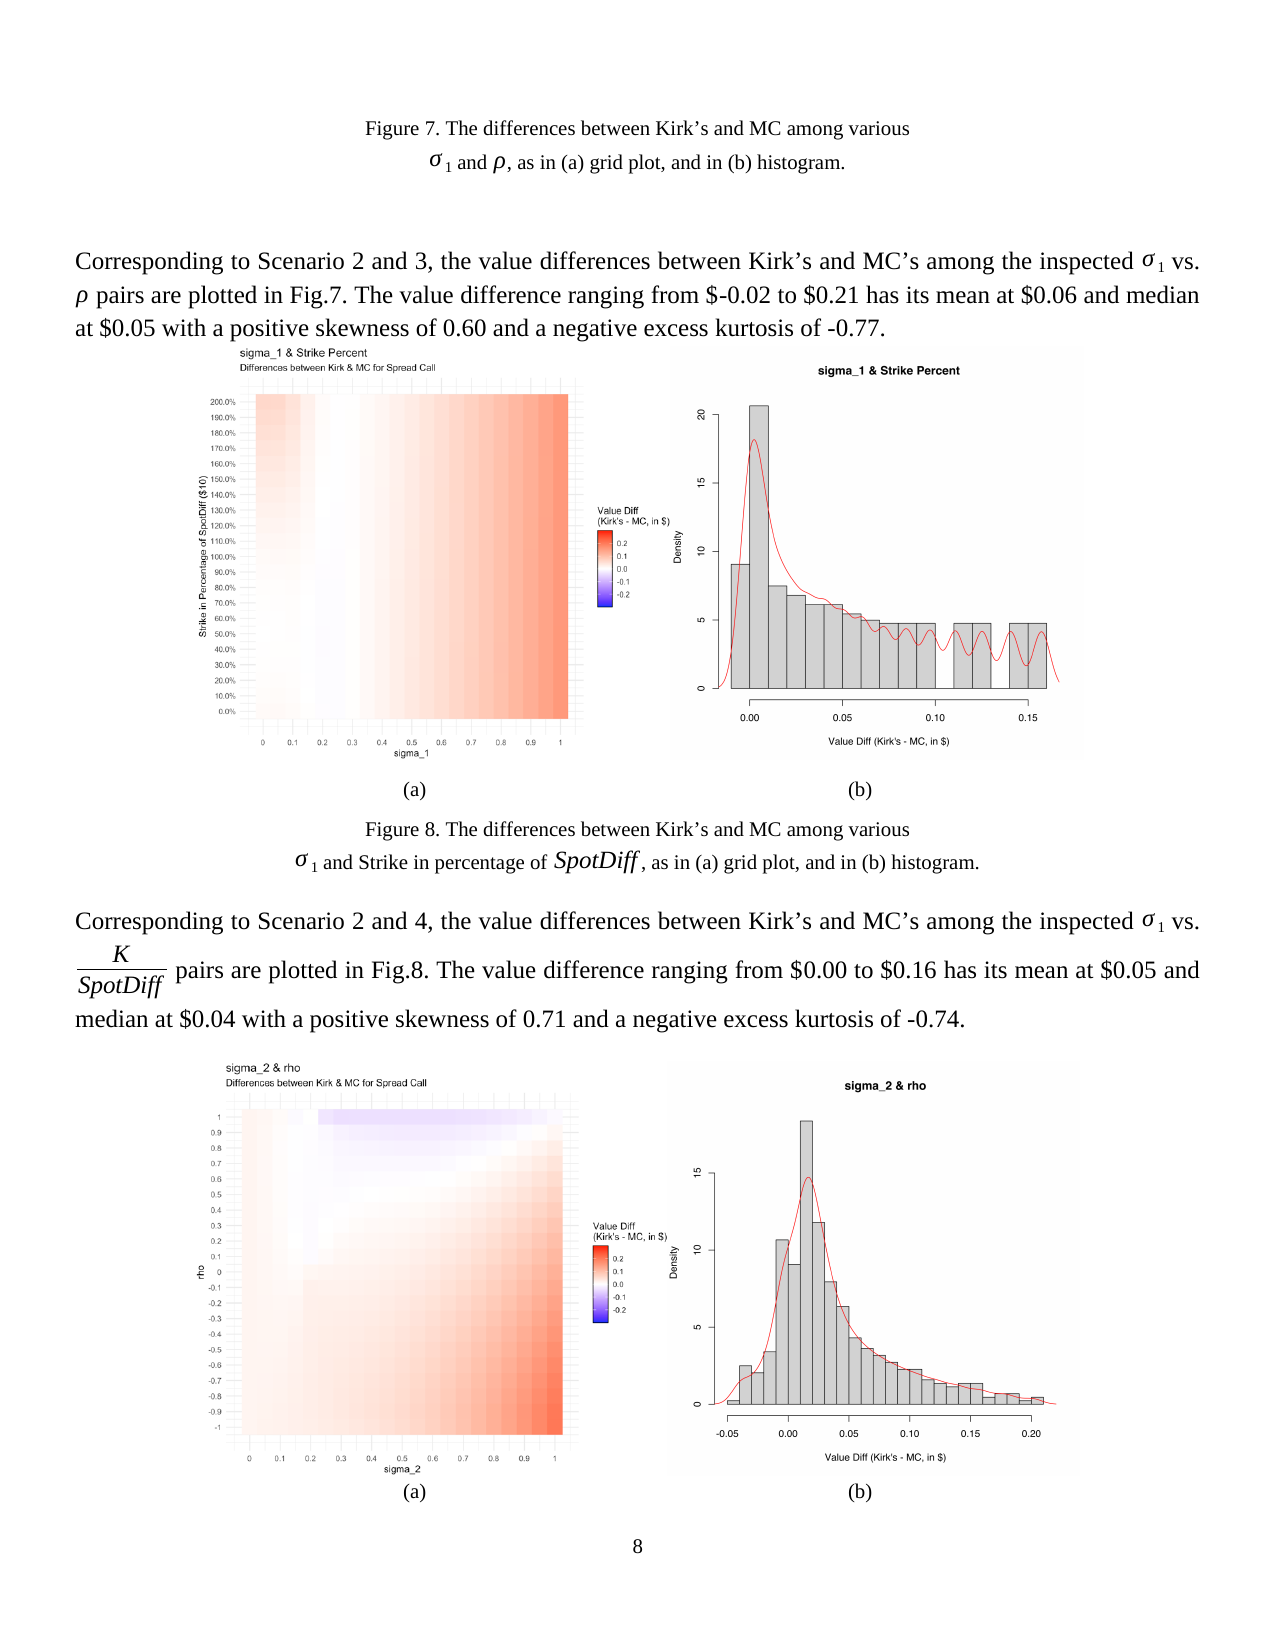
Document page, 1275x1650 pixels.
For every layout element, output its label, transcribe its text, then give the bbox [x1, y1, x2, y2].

picture [197, 346, 1084, 760]
text Figure 8. The differences between Kirk’s and MC among various and Strike in percentage of , as in (a) grid plot, and in (b) histogram. [75, 817, 1200, 876]
text (a) (b) [75, 776, 1200, 801]
text Corresponding to Scenario 2 and 3, the value differences between Kirk’s and MC’s among the inspected vs. pairs are plotted in Fig.7. The value difference ranging from $-0.02 to $0.21 has its mean at $0.06 and median at $0.05 with a positive skewness of 0.60 and a negative excess kurtosis of -0.77. [75, 244, 1200, 342]
text Figure 7. The differences between Kirk’s and MC among various and , as in (a) grid plot, and in (b) histogram. [75, 116, 1200, 176]
text (a) (b) [75, 1479, 1200, 1503]
text Corresponding to Scenario 2 and 4, the value differences between Kirk’s and MC’s among the inspected vs. pairs are plotted in Fig.8. The value difference ranging from $0.00 to $0.16 has its mean at $0.05 and median at $0.04 with a positive skewness of 0.71 and a negative excess kurtosis of -0.74. [75, 905, 1200, 1032]
picture [194, 1061, 1081, 1476]
